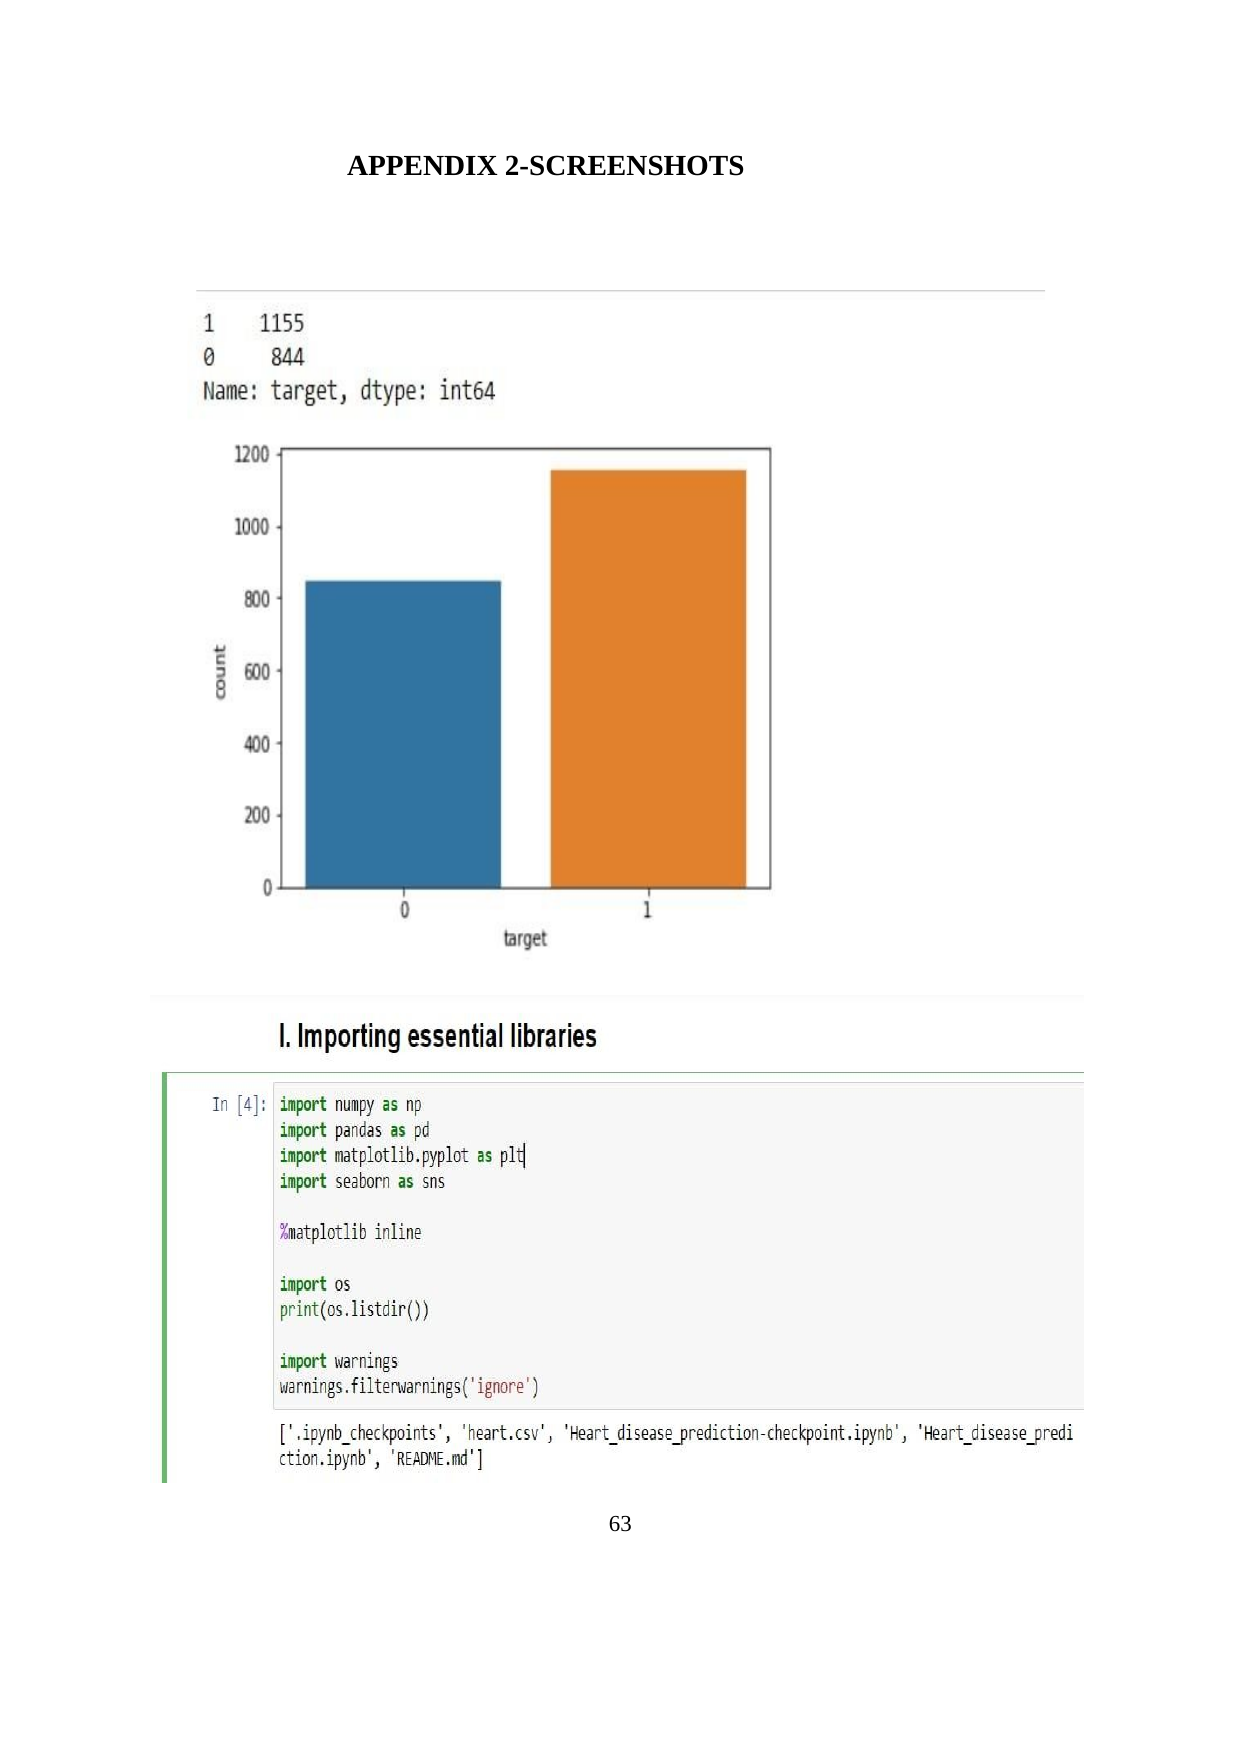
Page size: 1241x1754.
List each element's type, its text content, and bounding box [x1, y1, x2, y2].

subtitle APPENDIX 2-SCREENSHOTS [347, 148, 1167, 182]
picture [187, 290, 1046, 961]
picture [150, 995, 1084, 1483]
